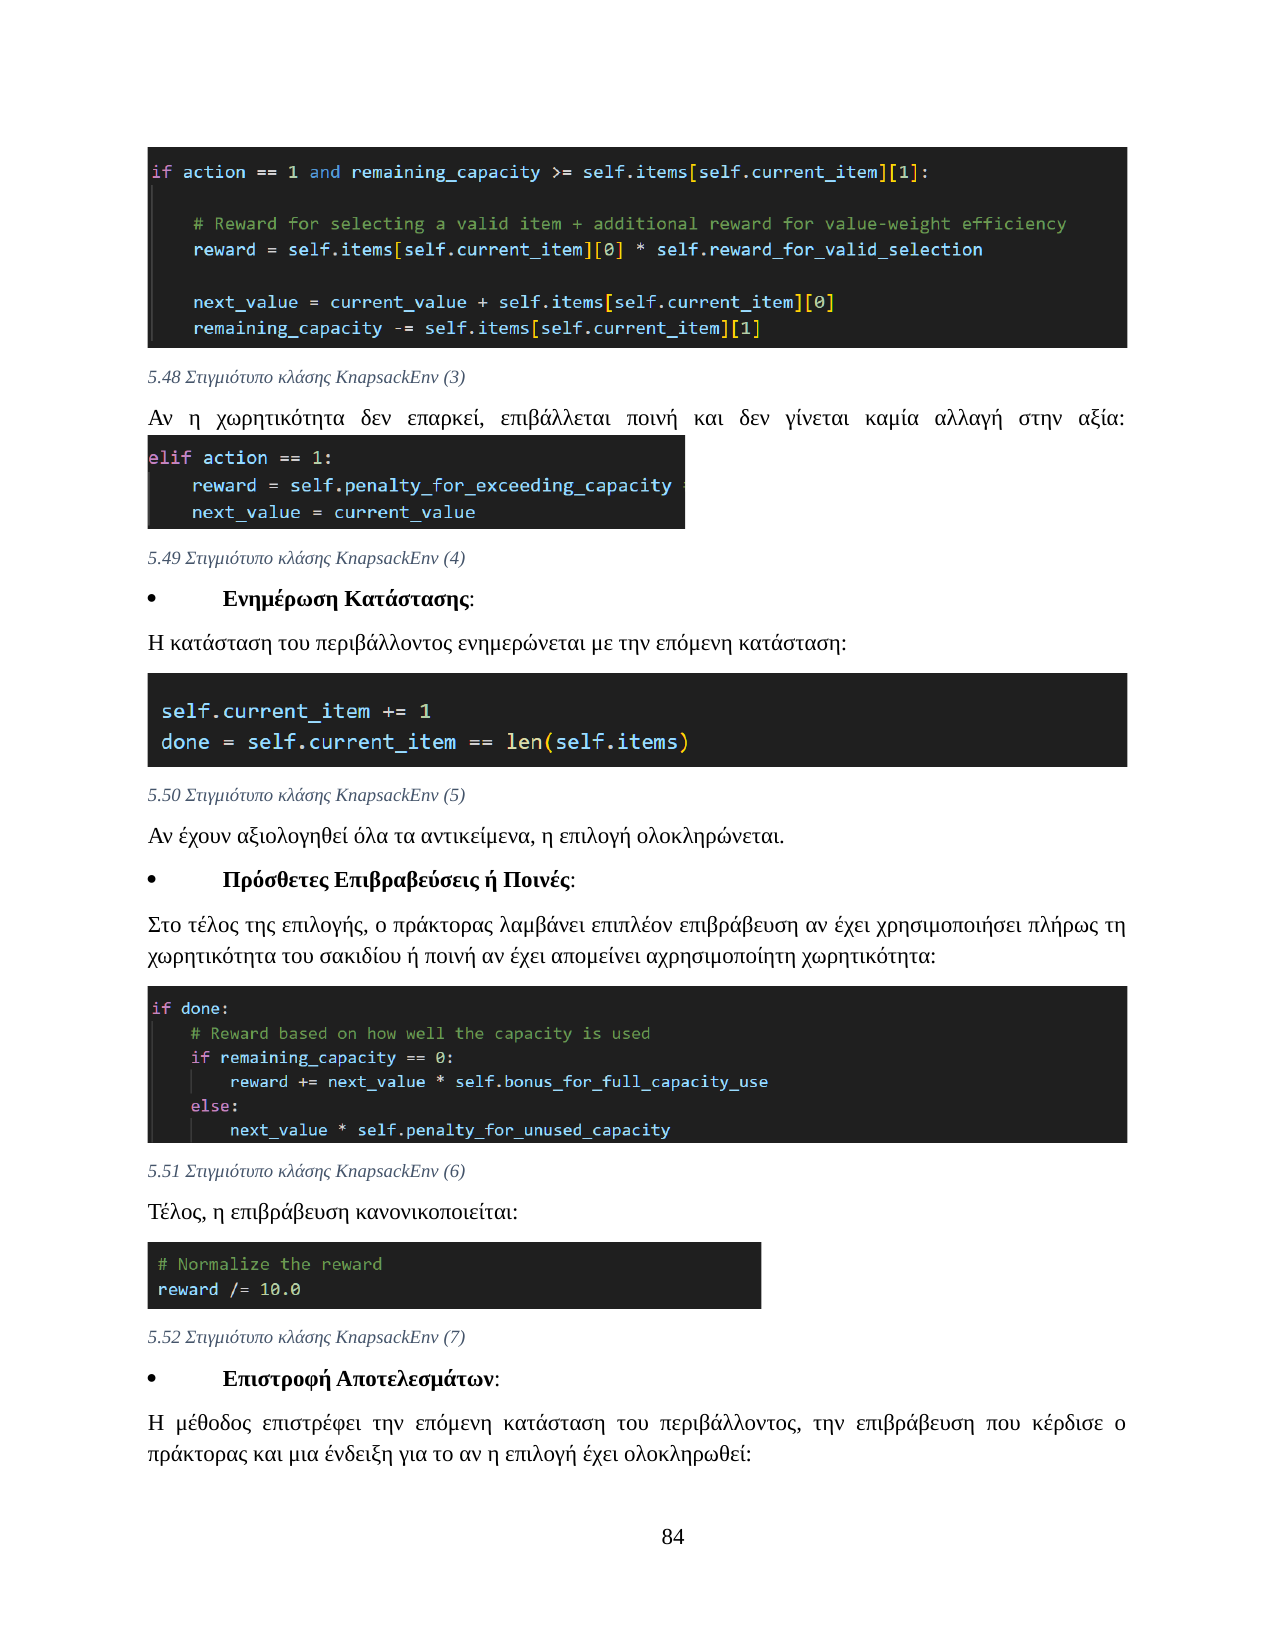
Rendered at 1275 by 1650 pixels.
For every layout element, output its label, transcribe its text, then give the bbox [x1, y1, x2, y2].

text Η μέθοδος επιστρέφει την επόμενη κατάσταση του περιβάλλοντος, την επιβράβευση που κέρδισε ο πράκτορας και μια ένδειξη για το αν η επιλογή έχει ολοκληρωθεί: [148, 1409, 1127, 1467]
picture [147, 435, 686, 529]
list Επιστροφή Αποτελεσμάτων: [148, 1364, 1127, 1391]
text Στο τέλος της επιλογής, ο πράκτορας λαμβάνει επιπλέον επιβράβευση αν έχει χρησιμοποιήσει πλήρως τη χωρητικότητα του σακιδίου ή ποινή αν έχει απομείνει αχρησιμοποίητη χωρητικότητα: [148, 911, 1127, 968]
picture [147, 147, 1128, 348]
picture [147, 1242, 762, 1309]
text 5.51 Στιγμιότυπο κλάσης KnapsackEnv (6) [148, 1160, 1127, 1181]
text 5.49 Στιγμιότυπο κλάσης KnapsackEnv (4) [148, 547, 1127, 568]
text 5.52 Στιγμιότυπο κλάσης KnapsackEnv (7) [148, 1326, 1127, 1348]
text 5.50 Στιγμιότυπο κλάσης KnapsackEnv (5) [148, 784, 1127, 806]
text Η κατάσταση του περιβάλλοντος ενημερώνεται με την επόμενη κατάσταση: [148, 629, 1127, 656]
picture [147, 986, 1128, 1143]
text Αν έχουν αξιολογηθεί όλα τα αντικείμενα, η επιλογή ολοκληρώνεται. [148, 822, 1127, 849]
text 5.48 Στιγμιότυπο κλάσης KnapsackEnv (3) [148, 366, 1127, 387]
list Ενημέρωση Κατάστασης: [148, 585, 1127, 611]
list Πρόσθετες Επιβραβεύσεις ή Ποινές: [148, 867, 1127, 893]
picture [147, 673, 1128, 767]
text Τέλος, η επιβράβευση κανονικοποιείται: [148, 1198, 1127, 1224]
